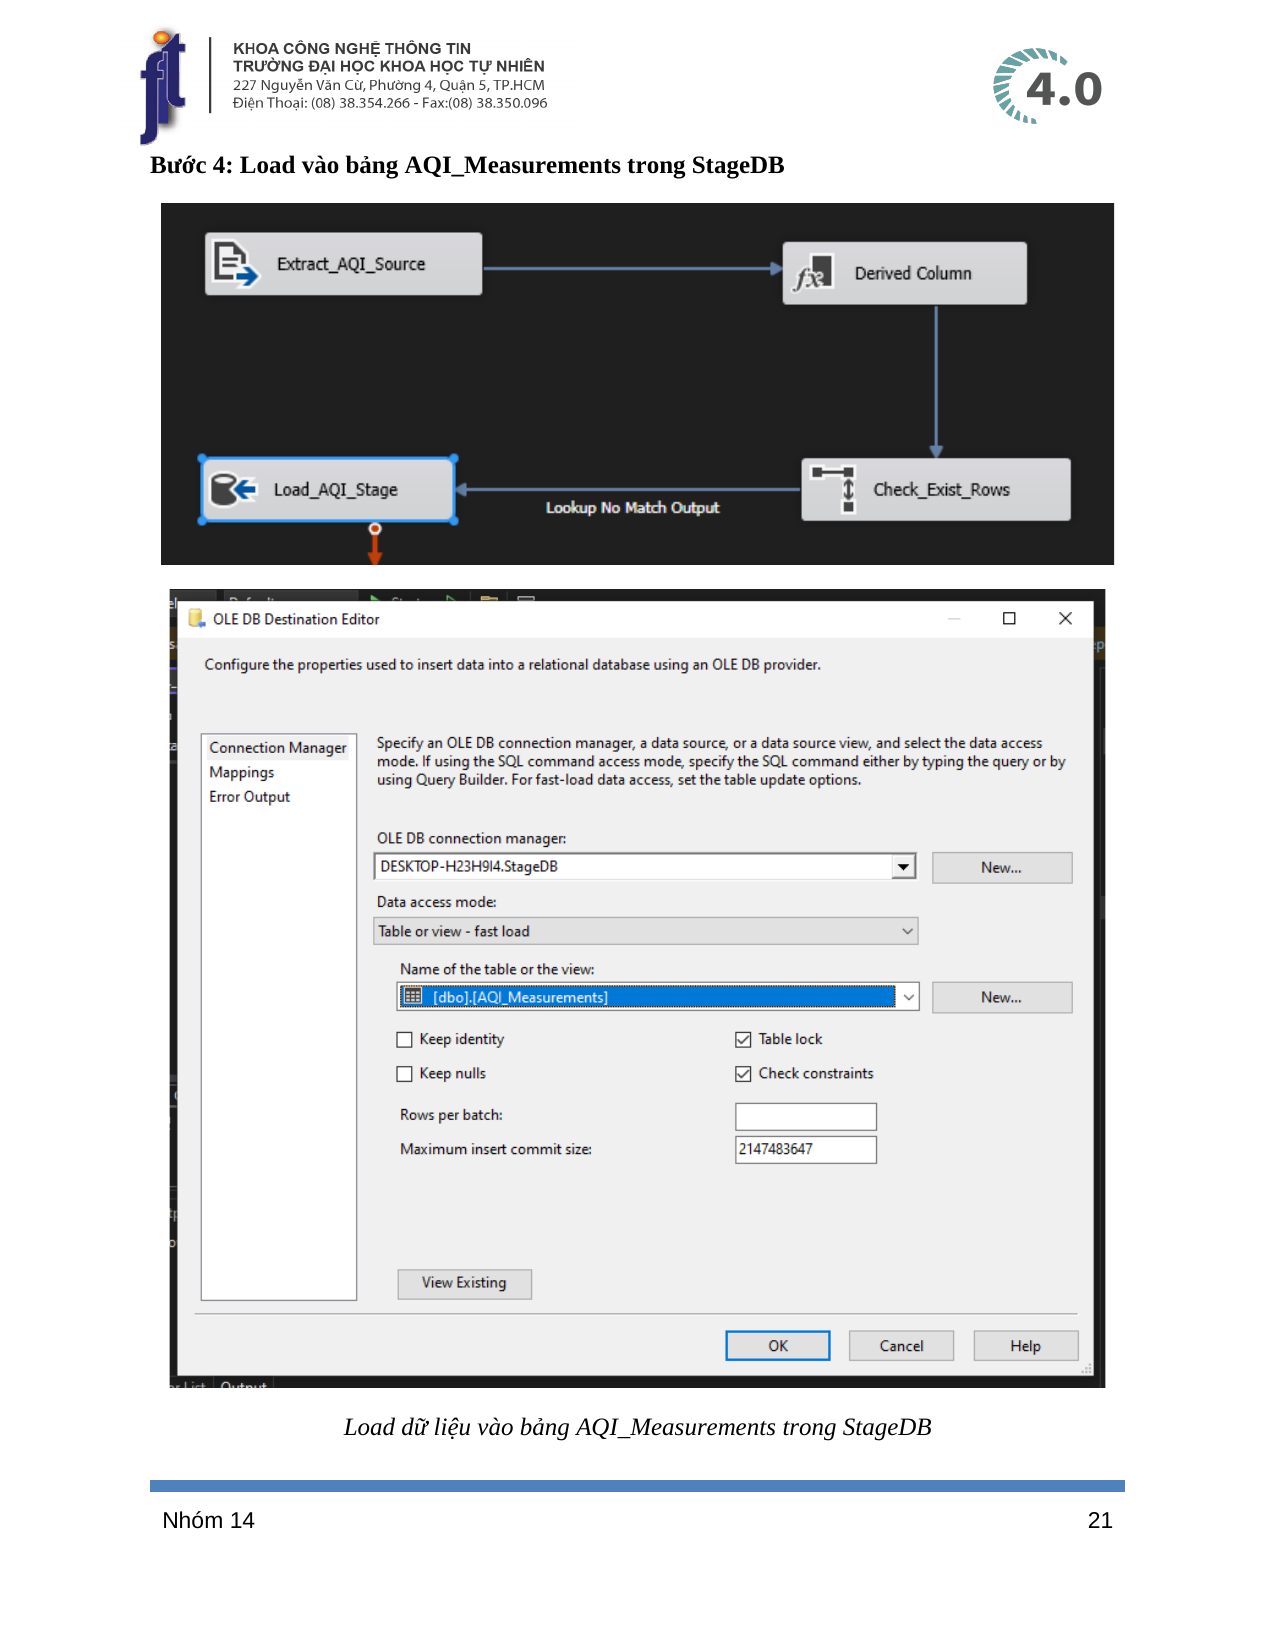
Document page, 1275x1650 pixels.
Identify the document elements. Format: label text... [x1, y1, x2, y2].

picture [985, 41, 1108, 127]
text Load dữ liệu vào bảng AQI_Measurements trong StageDB [150, 1412, 1125, 1441]
picture [117, 21, 580, 167]
text Bước 4: Load vào bảng AQI_Measurements trong StageDB [150, 150, 1125, 179]
picture [169, 589, 1106, 1388]
picture [161, 203, 1115, 565]
